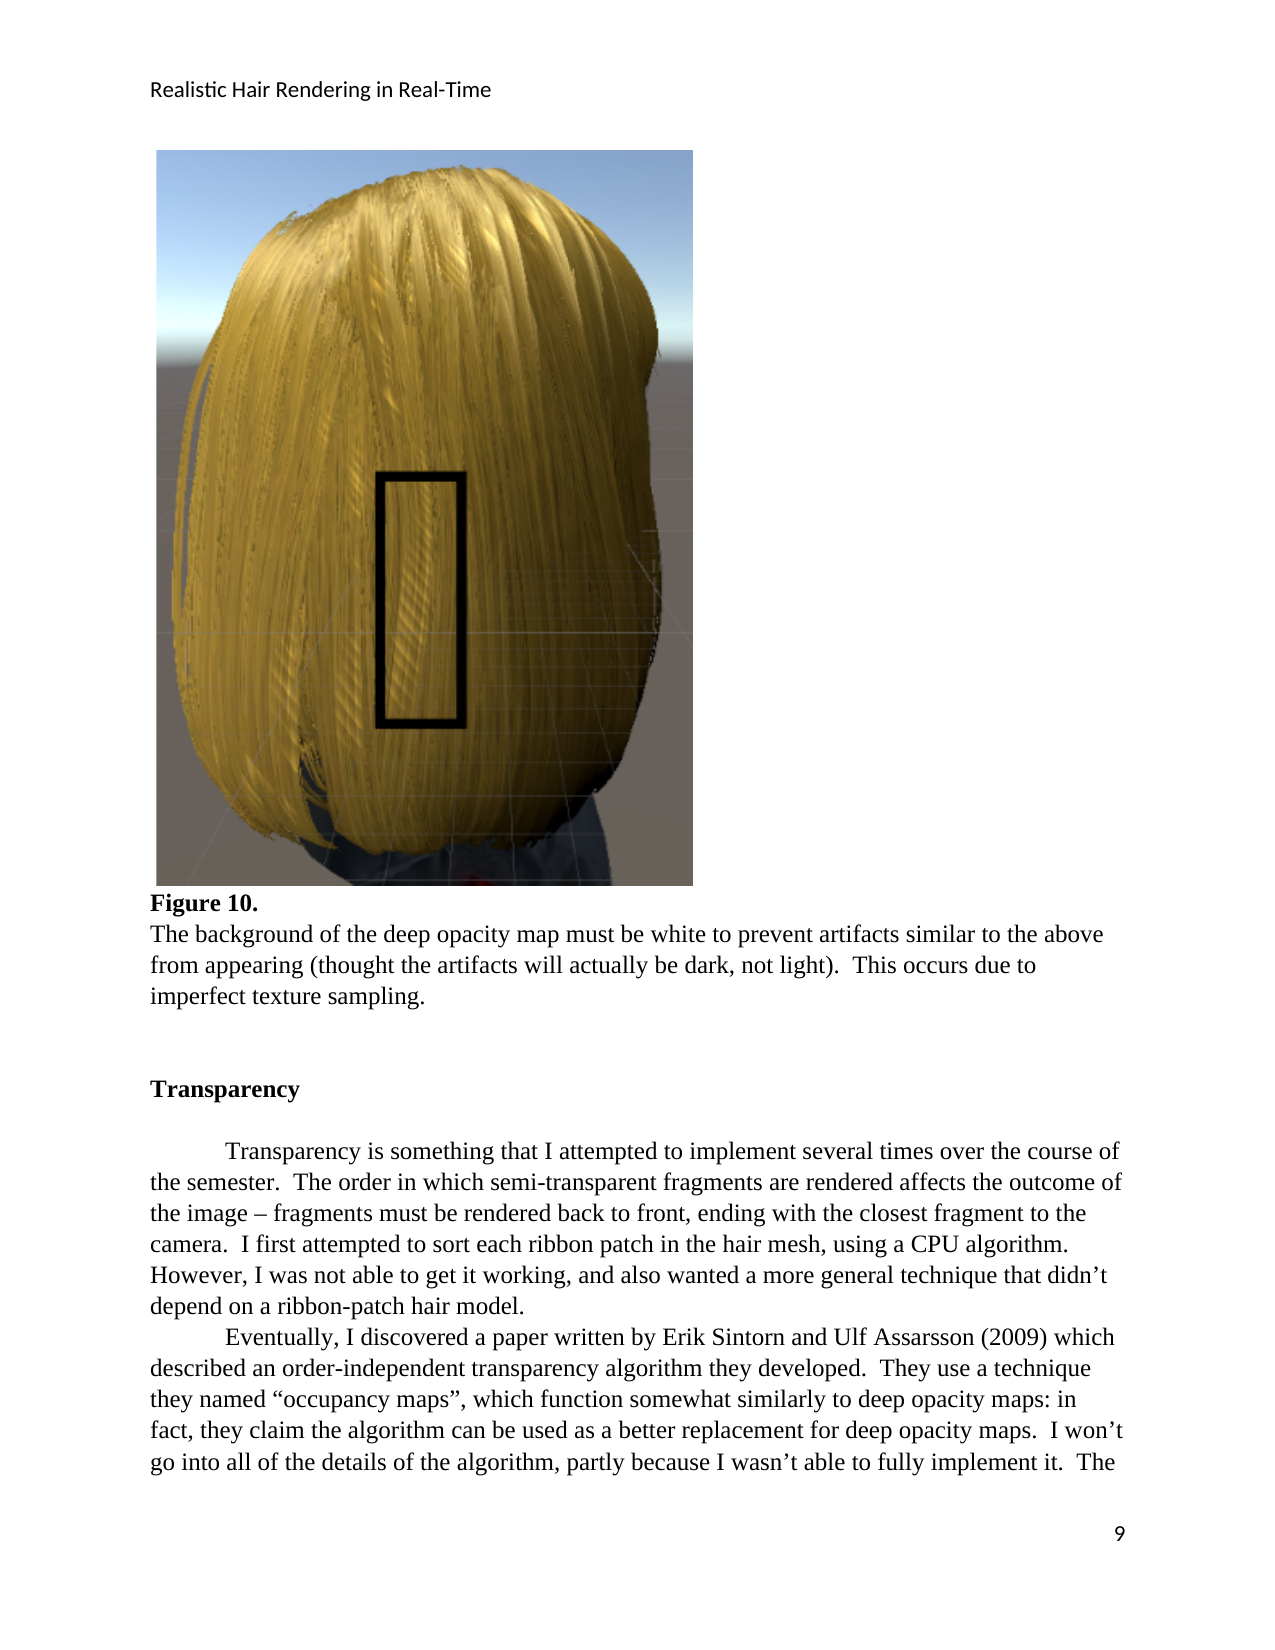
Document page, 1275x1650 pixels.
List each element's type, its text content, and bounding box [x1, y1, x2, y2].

picture [156, 150, 693, 886]
text Transparency is something that I attempted to implement several times over the course of the semester. The order in which semi-transparent fragments are rendered affects the outcome of the image – fragments must be rendered back to front, ending with the closest fragment to the camera. I first attempted to sort each ribbon patch in the hair mesh, using a CPU algorithm. However, I was not able to get it working, and also wanted a more general technique that didn’t depend on a ribbon-patch hair model. [150, 1136, 1125, 1320]
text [150, 1322, 1125, 1475]
text The background of the deep opacity map must be white to prevent artifacts similar to the above from appearing (thought the artifacts will actually be dark, not light). This occurs due to imperfect texture sampling. [150, 919, 1125, 1010]
text Transparency [150, 1074, 1125, 1103]
text Figure 10. [150, 888, 1125, 917]
